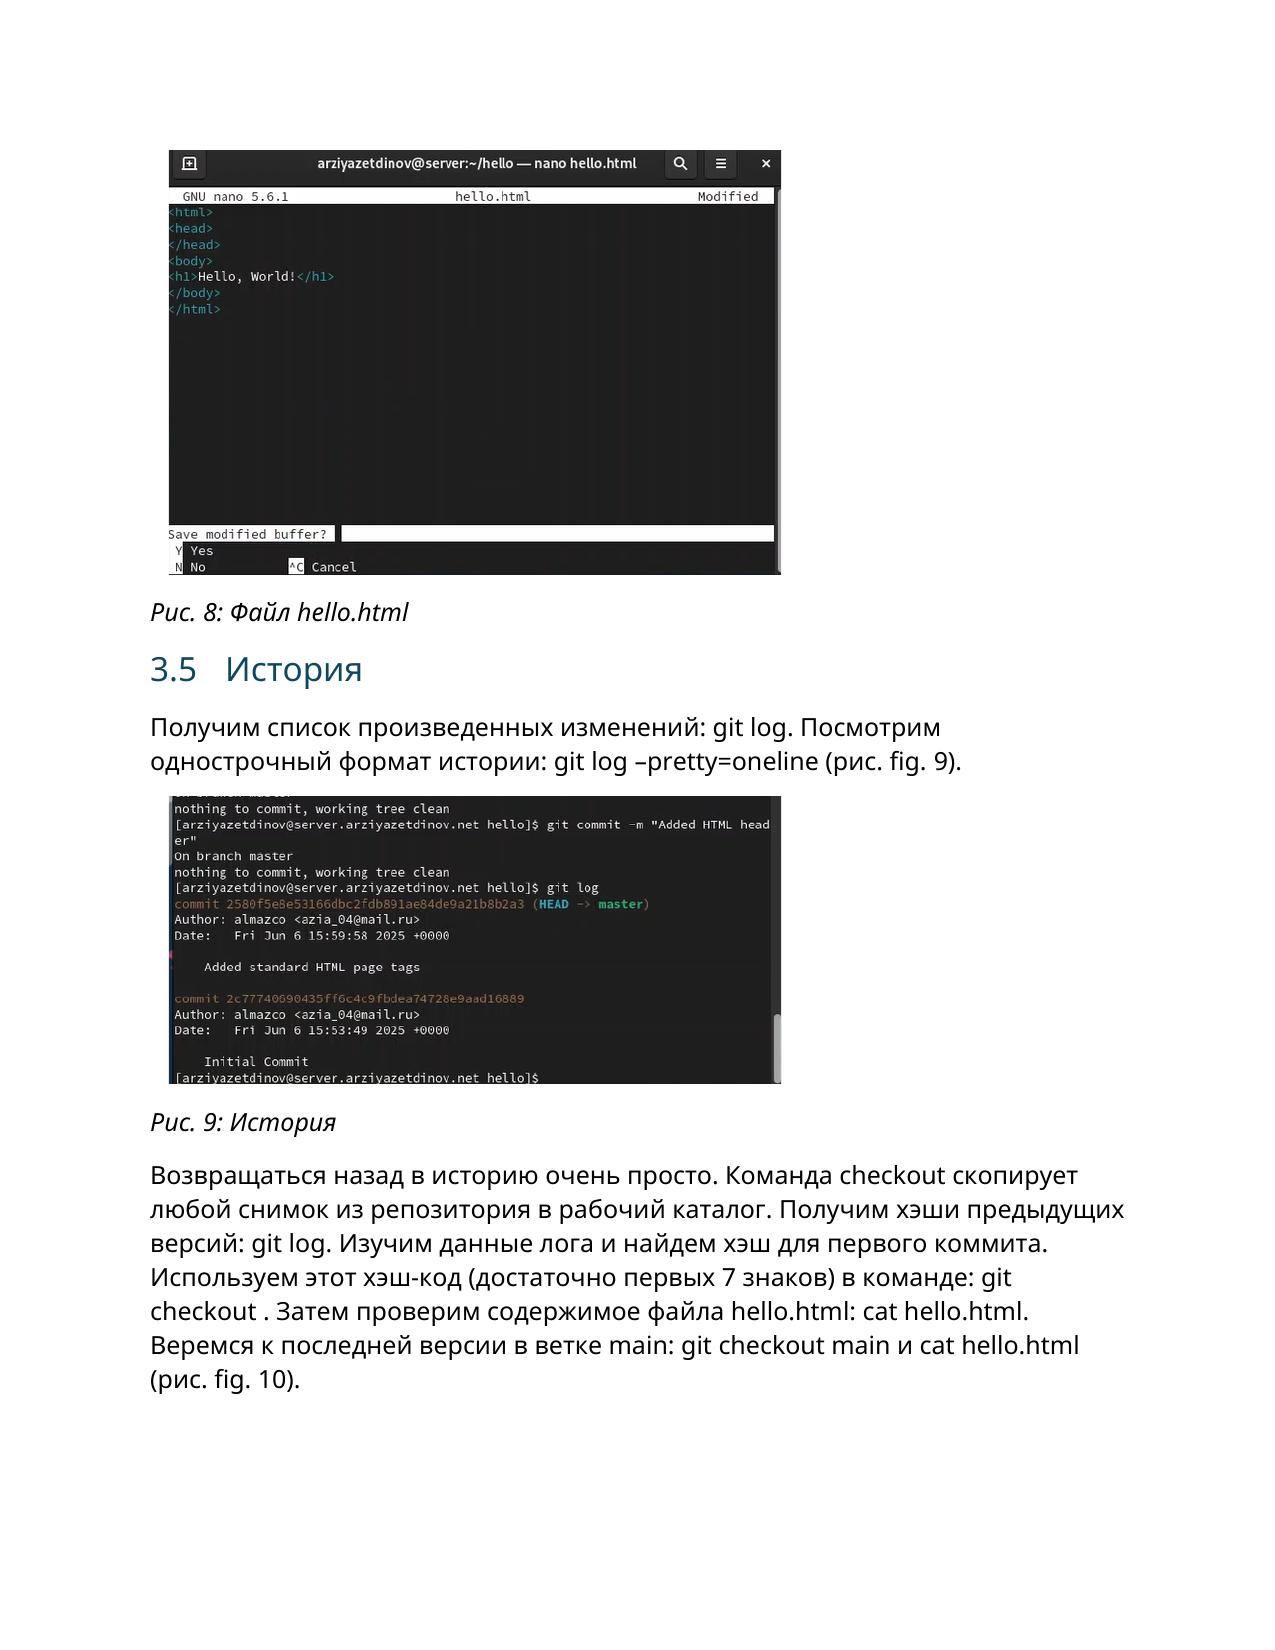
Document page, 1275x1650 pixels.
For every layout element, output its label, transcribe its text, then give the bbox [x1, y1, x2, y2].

subtitle 3.5 История [150, 646, 1125, 691]
text Рис. 8: Файл hello.html [150, 595, 1125, 629]
text Возвращаться назад в историю очень просто. Команда checkout скопирует любой снимок из репозитория в рабочий каталог. Получим хэши предыдущих версий: git log. Изучим данные лога и найдем хэш для первого коммита. Используем этот хэш-код (достаточно первых 7 знаков) в команде: git checkout . Затем проверим содержимое файла hello.html: cat hello.html. Веремся к последней версии в ветке main: git checkout main и cat hello.html (рис. fig. 10). [150, 1157, 1125, 1396]
text Получим список произведенных изменений: git log. Посмотрим однострочный формат истории: git log –pretty=oneline (рис. fig. 9). [150, 710, 1125, 778]
text Рис. 9: История [150, 1105, 1125, 1139]
picture [168, 796, 782, 1084]
picture [168, 150, 782, 575]
